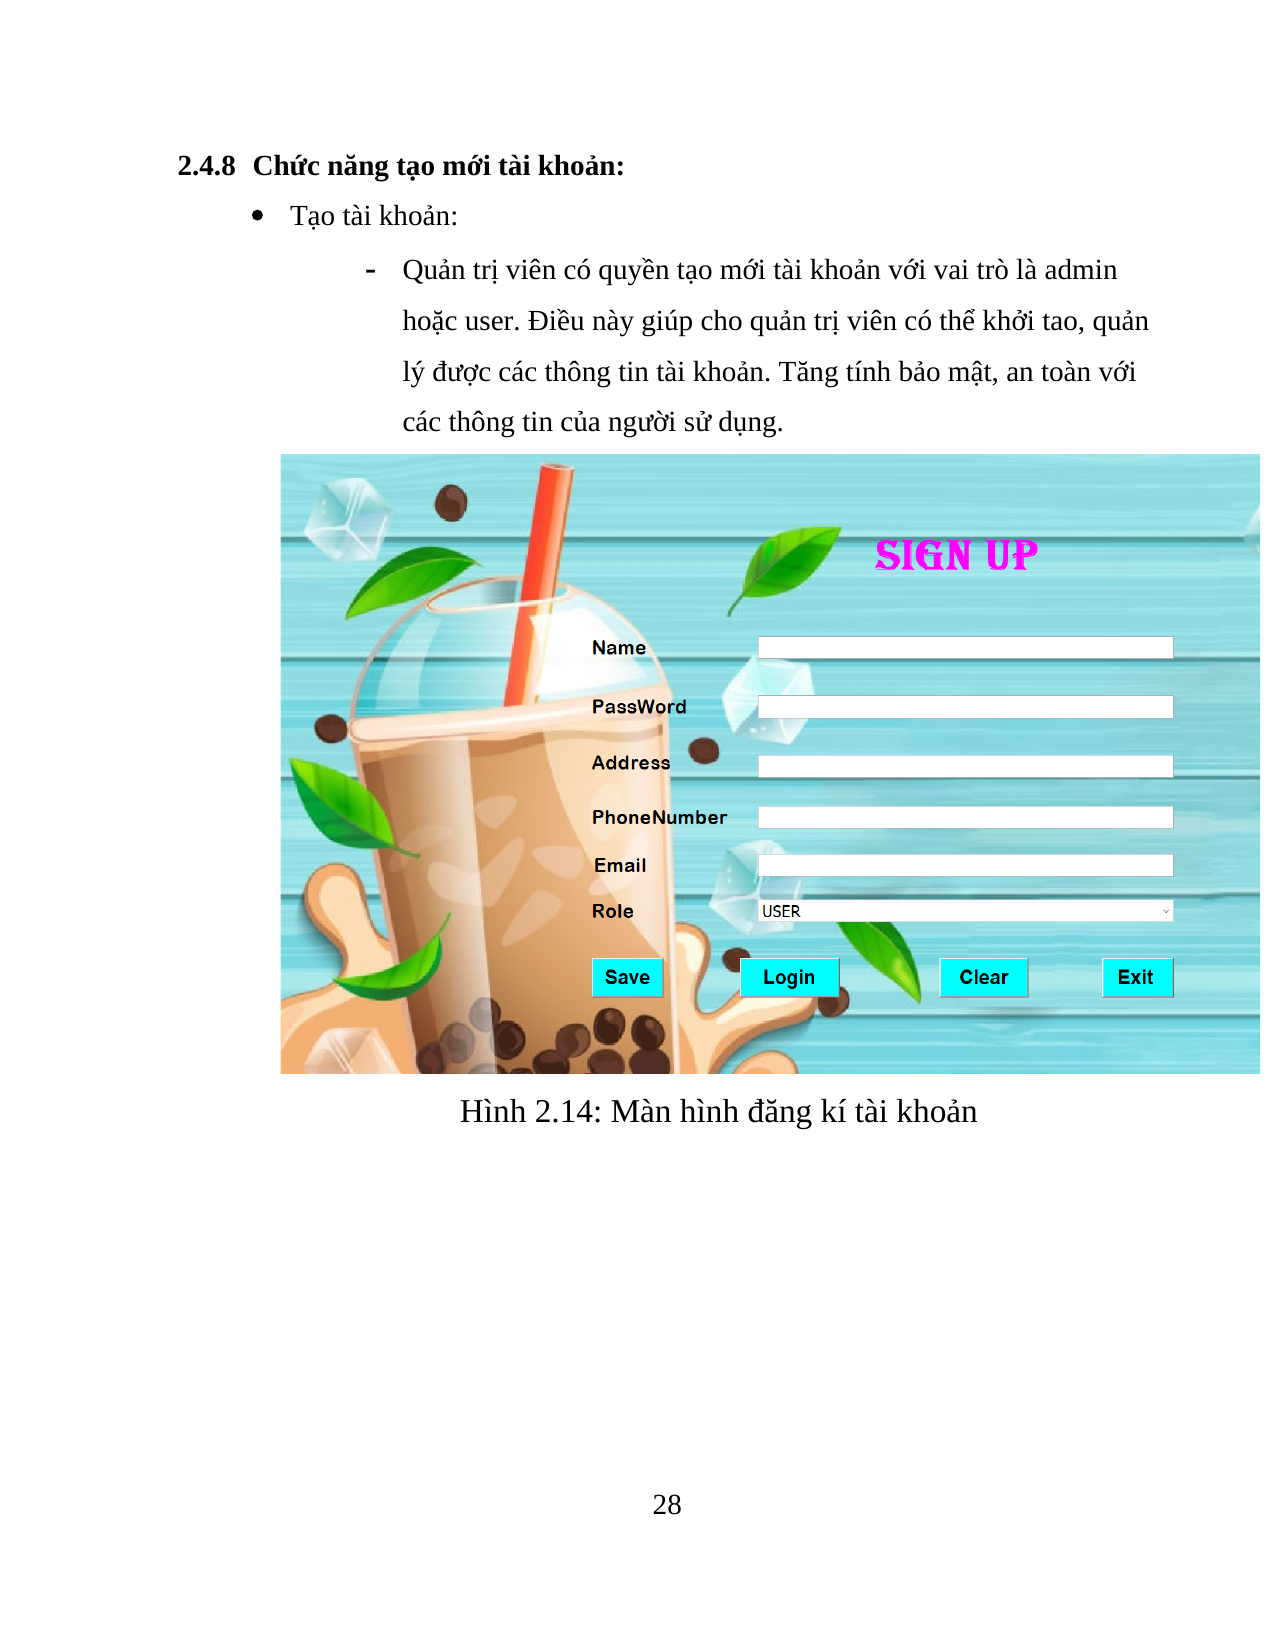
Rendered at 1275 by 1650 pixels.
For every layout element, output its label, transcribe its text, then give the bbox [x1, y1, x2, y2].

list Chức năng tạo mới tài khoản: [177, 148, 1157, 181]
picture [280, 454, 1261, 1074]
list Tạo tài khoản: [252, 198, 1157, 232]
list Quản trị viên có quyền tạo mới tài khoản với vai trò là admin hoặc user. Điều này giúp cho quản trị viên có thể khởi tao, quản lý được các thông tin tài khoản. Tăng tính bảo mật, an toàn với các thông tin của người sử dụng. [365, 248, 1157, 438]
list Hình 2.14: Màn hình đăng kí tài khoản [281, 1091, 1157, 1129]
